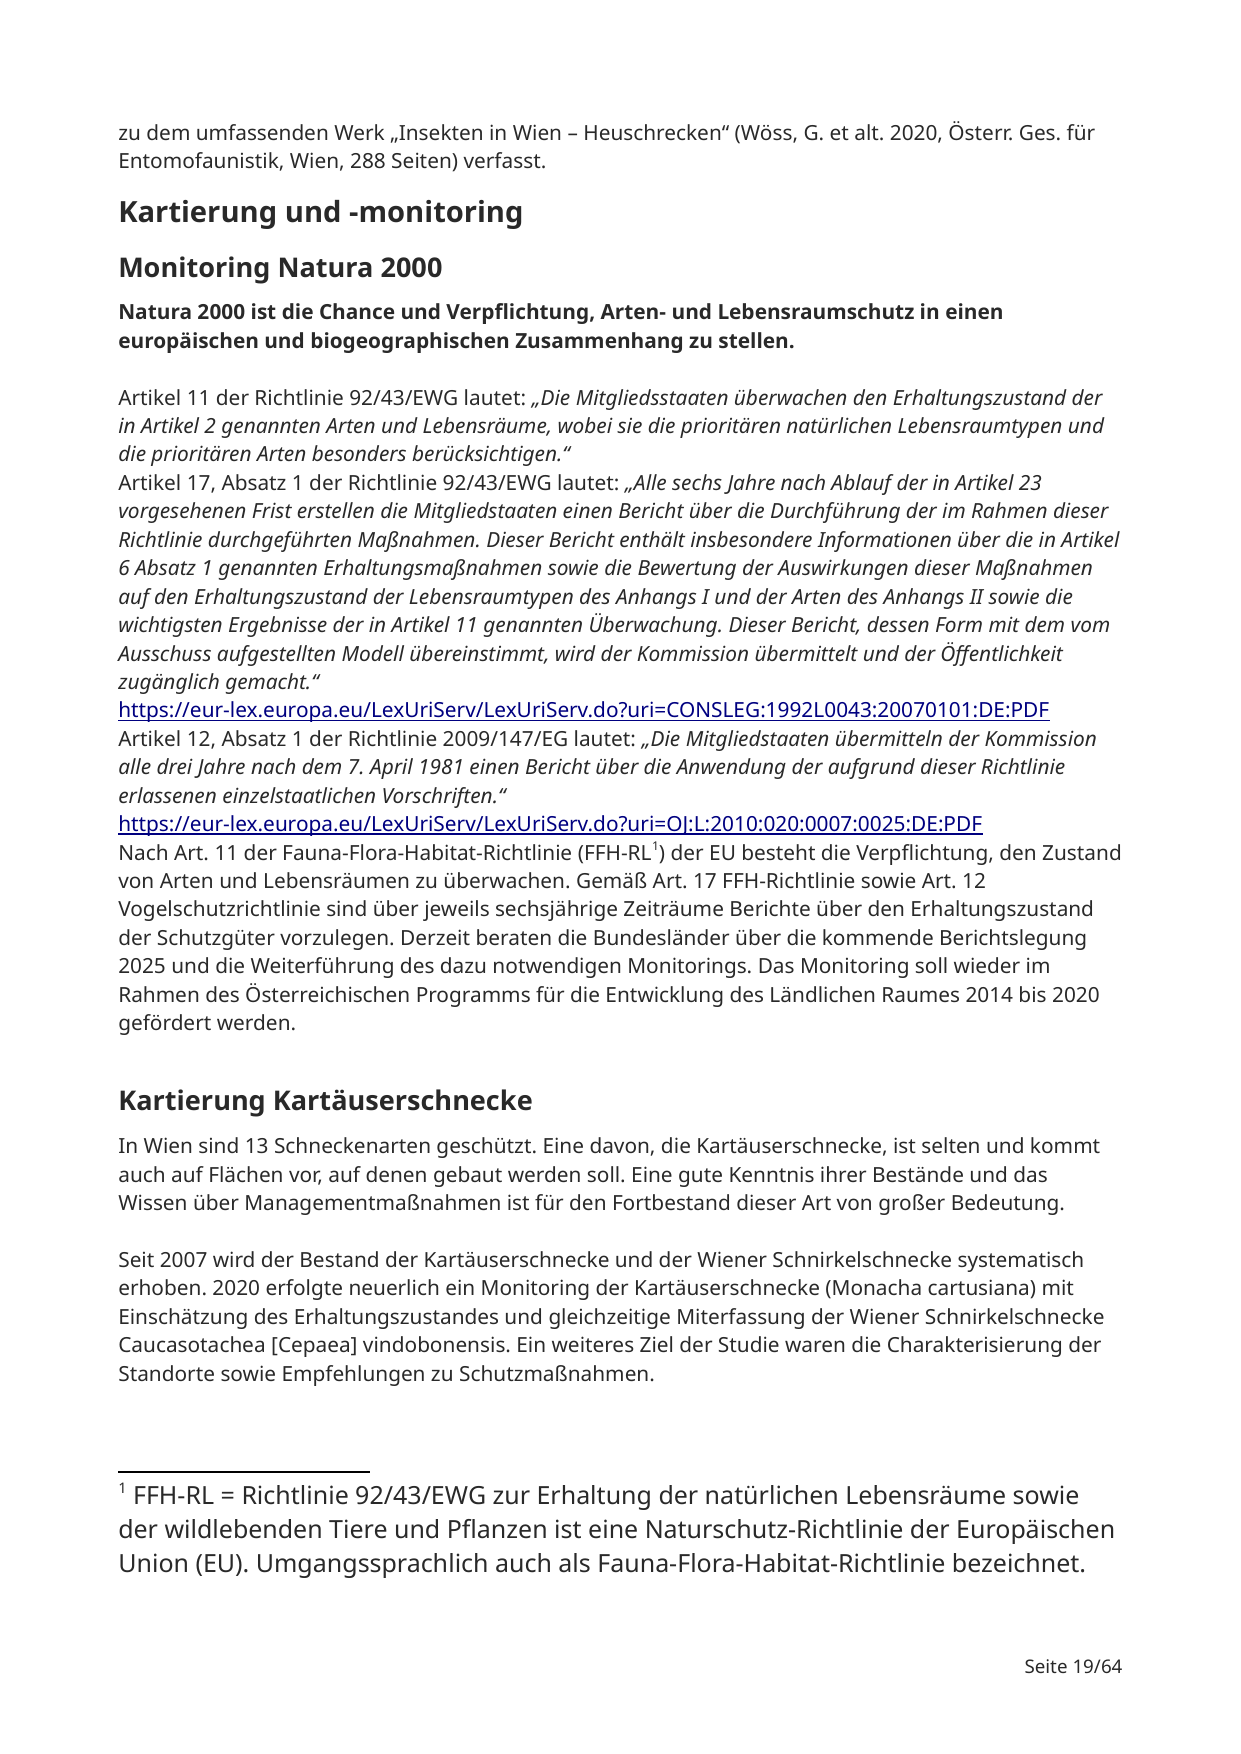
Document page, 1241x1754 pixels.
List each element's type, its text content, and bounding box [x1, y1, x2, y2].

subtitle Kartierung und -monitoring [118, 192, 1122, 231]
subtitle Monitoring Natura 2000 [118, 248, 1122, 285]
text Natura 2000 ist die Chance und Verpflichtung, Arten- und Lebensraumschutz in einen europäischen und biogeographischen Zusammenhang zu stellen. [118, 297, 1122, 354]
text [118, 118, 1122, 175]
text https://eur-lex.europa.eu/LexUriServ/LexUriServ.do?uri=OJ:L:2010:020:0007:0025:DE:PDF [118, 809, 1122, 838]
text Nach Art. 11 der Fauna-Flora-Habitat-Richtlinie (FFH-RL) der EU besteht die Verpflichtung, den Zustand von Arten und Lebensräumen zu überwachen. Gemäß Art. 17 FFH-Richtlinie sowie Art. 12 Vogelschutzrichtlinie sind über jeweils sechsjährige Zeiträume Berichte über den Erhaltungszustand der Schutzgüter vorzulegen. Derzeit beraten die Bundesländer über die kommende Berichtslegung 2025 und die Weiterführung des dazu notwendigen Monitorings. Das Monitoring soll wieder im Rahmen des Österreichischen Programms für die Entwicklung des Ländlichen Raumes 2014 bis 2020 gefördert werden. [118, 838, 1122, 1037]
text Seit 2007 wird der Bestand der Kartäuserschnecke und der Wiener Schnirkelschnecke systematisch erhoben. 2020 erfolgte neuerlich ein Monitoring der Kartäuserschnecke (Monacha cartusiana) mit Einschätzung des Erhaltungszustandes und gleichzeitige Miterfassung der Wiener Schnirkelschnecke Caucasotachea [Cepaea] vindobonensis. Ein weiteres Ziel der Studie waren die Charakterisierung der Standorte sowie Empfehlungen zu Schutzmaßnahmen. [118, 1245, 1122, 1387]
text In Wien sind 13 Schneckenarten geschützt. Eine davon, die Kartäuserschnecke, ist selten und kommt auch auf Flächen vor, auf denen gebaut werden soll. Eine gute Kenntnis ihrer Bestände und das Wissen über Managementmaßnahmen ist für den Fortbestand dieser Art von großer Bedeutung. [118, 1131, 1122, 1217]
text Artikel 11 der Richtlinie 92/43/EWG lautet: „Die Mitgliedsstaaten überwachen den Erhaltungszustand der in Artikel 2 genannten Arten und Lebensräume, wobei sie die prioritären natürlichen Lebensraumtypen und die prioritären Arten besonders berücksichtigen.“ [118, 383, 1122, 468]
text https://eur-lex.europa.eu/LexUriServ/LexUriServ.do?uri=CONSLEG:1992L0043:20070101:DE:PDF [118, 696, 1122, 724]
text Artikel 17, Absatz 1 der Richtlinie 92/43/EWG lautet: „Alle sechs Jahre nach Ablauf der in Artikel 23 vorgesehenen Frist erstellen die Mitgliedstaaten einen Bericht über die Durchführung der im Rahmen dieser Richtlinie durchgeführten Maßnahmen. Dieser Bericht enthält insbesondere Informationen über die in Artikel 6 Absatz 1 genannten Erhaltungsmaßnahmen sowie die Bewertung der Auswirkungen dieser Maßnahmen auf den Erhaltungszustand der Lebensraumtypen des Anhangs I und der Arten des Anhangs II sowie die wichtigsten Ergebnisse der in Artikel 11 genannten Überwachung. Dieser Bericht, dessen Form mit dem vom Ausschuss aufgestellten Modell übereinstimmt, wird der Kommission übermittelt und der Öffentlichkeit zugänglich gemacht.“ [118, 468, 1122, 696]
subtitle Kartierung Kartäuserschnecke [118, 1082, 1122, 1119]
text Artikel 12, Absatz 1 der Richtlinie 2009/147/EG lautet: „Die Mitgliedstaaten übermitteln der Kommission alle drei Jahre nach dem 7. April 1981 einen Bericht über die Anwendung der aufgrund dieser Richtlinie erlassenen einzelstaatlichen Vorschriften.“ [118, 724, 1122, 809]
